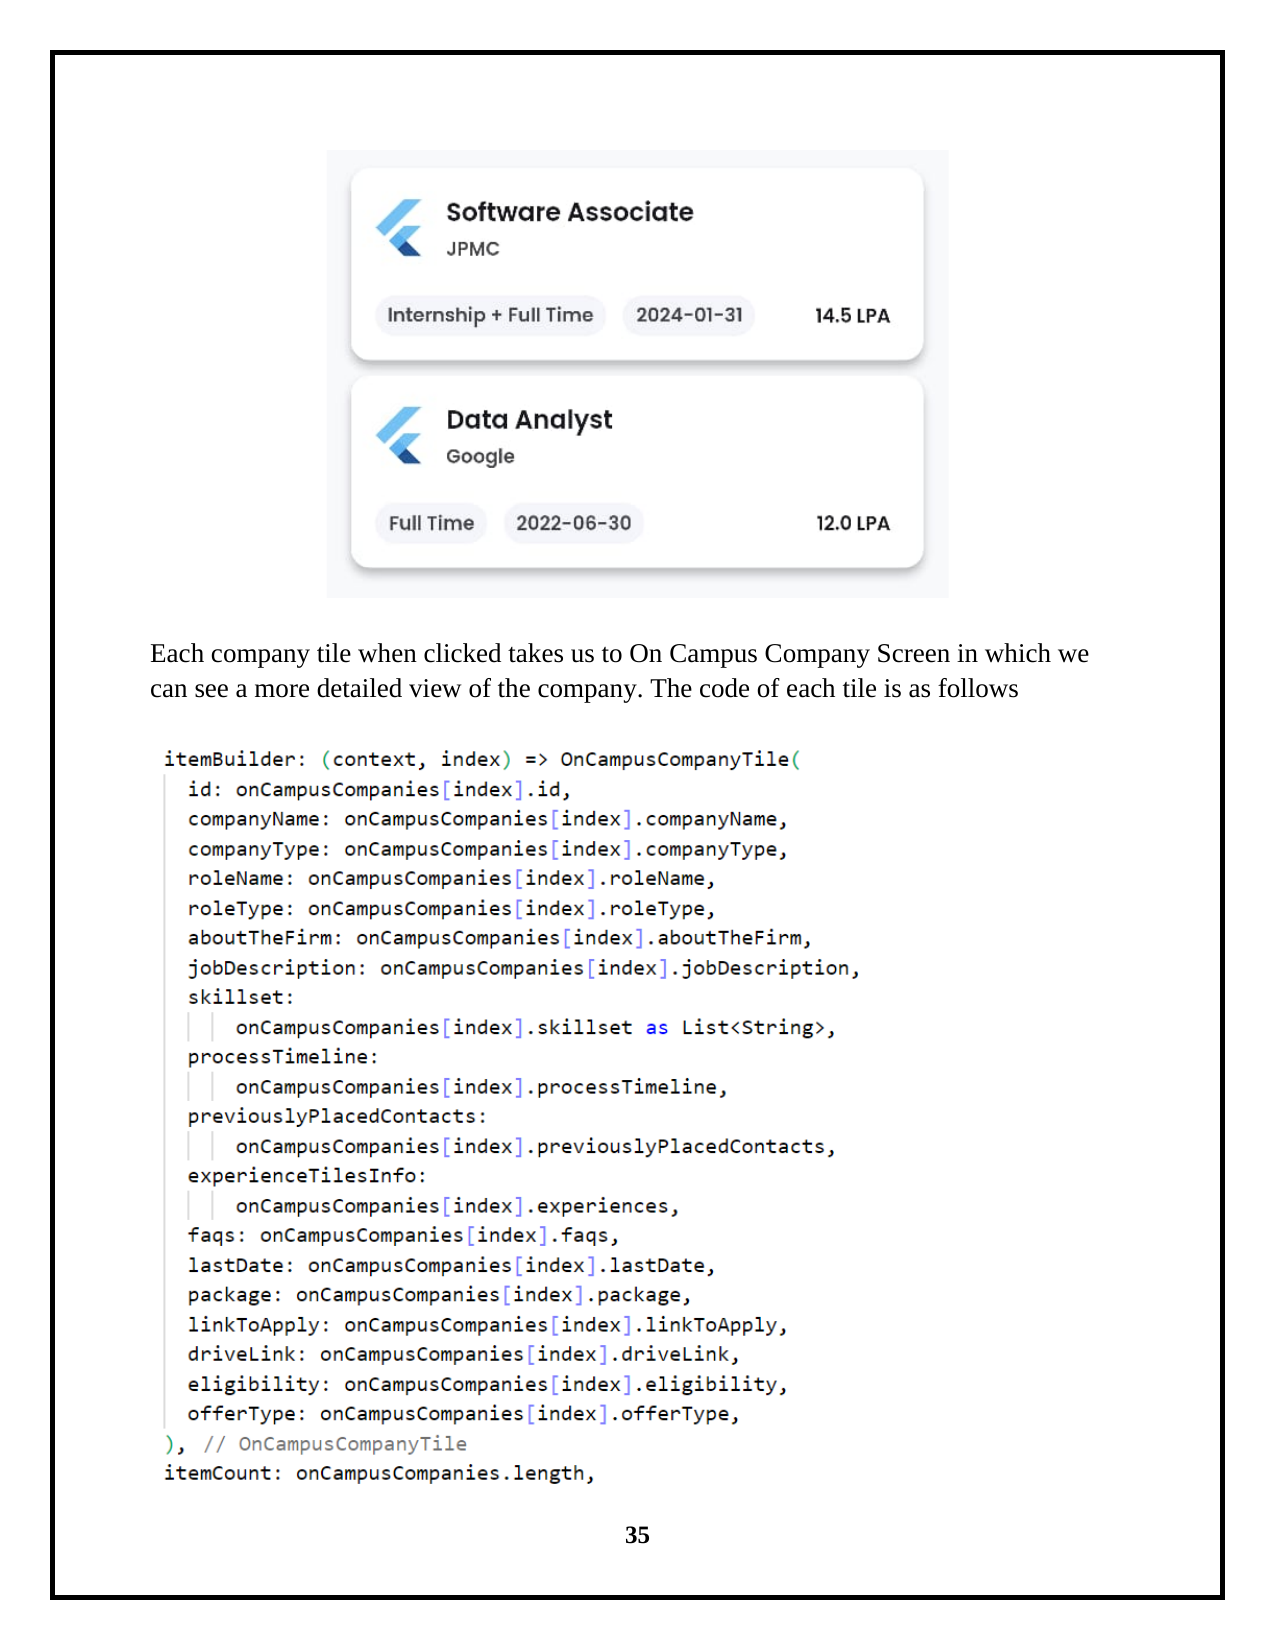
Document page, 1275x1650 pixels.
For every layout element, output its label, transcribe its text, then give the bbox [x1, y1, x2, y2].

picture [326, 150, 949, 598]
picture [150, 744, 859, 1486]
text Each company tile when clicked takes us to On Campus Company Screen in which we can see a more detailed view of the company. The code of each tile is as follows [150, 637, 1125, 704]
